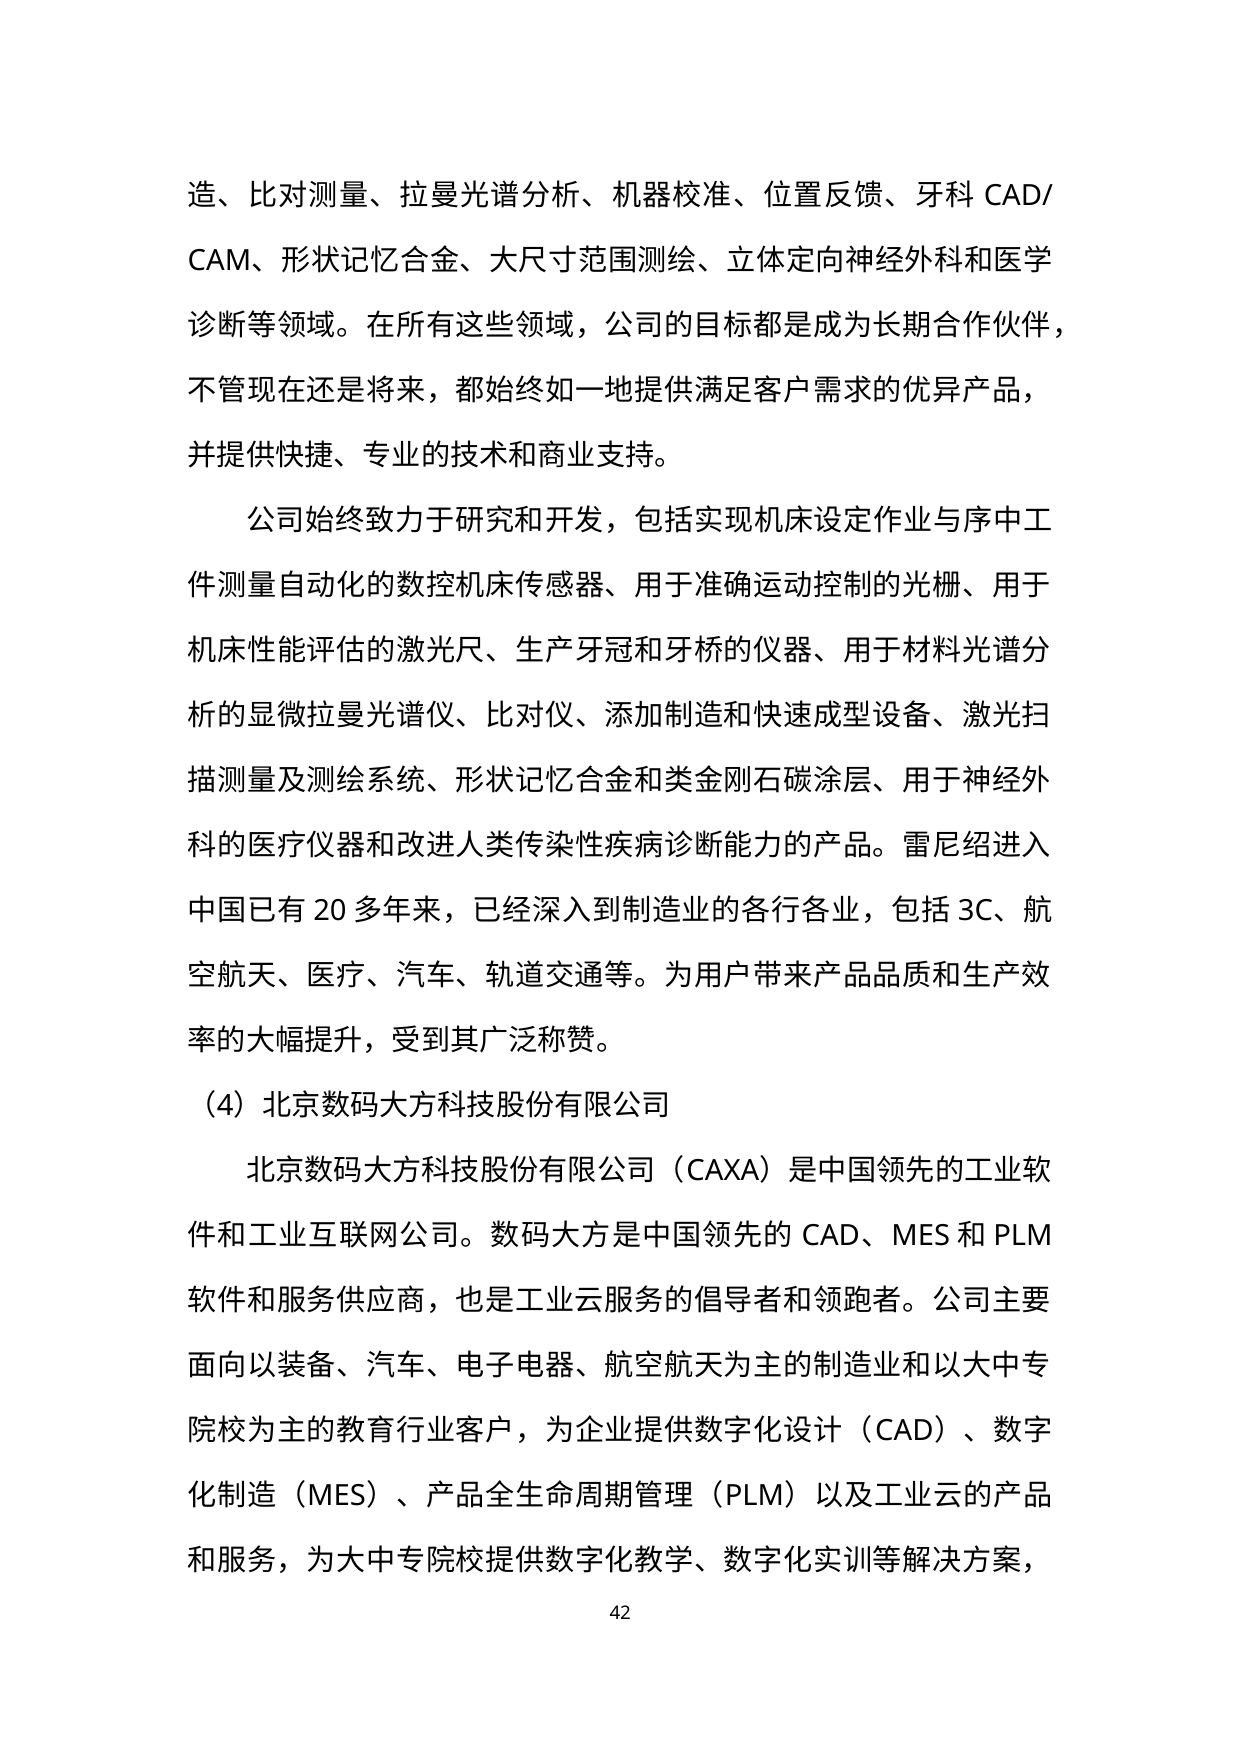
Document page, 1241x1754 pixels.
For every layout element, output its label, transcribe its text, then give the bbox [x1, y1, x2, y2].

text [187, 1135, 1053, 1590]
text 公司始终致力于研究和开发，包括实现机床设定作业与序中工件测量自动化的数控机床传感器、用于准确运动控制的光栅、用于机床性能评估的激光尺、生产牙冠和牙桥的仪器、用于材料光谱分析的显微拉曼光谱仪、比对仪、添加制造和快速成型设备、激光扫描测量及测绘系统、形状记忆合金和类金刚石碳涂层、用于神经外科的医疗仪器和改进人类传染性疾病诊断能力的产品。雷尼绍进入中国已有20多年来，已经深入到制造业的各行各业，包括3C、航空航天、医疗、汽车、轨道交通等。为用户带来产品品质和生产效率的大幅提升，受到其广泛称赞。 [187, 485, 1053, 1070]
text （4）北京数码大方科技股份有限公司 [187, 1070, 1053, 1135]
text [187, 160, 1053, 485]
